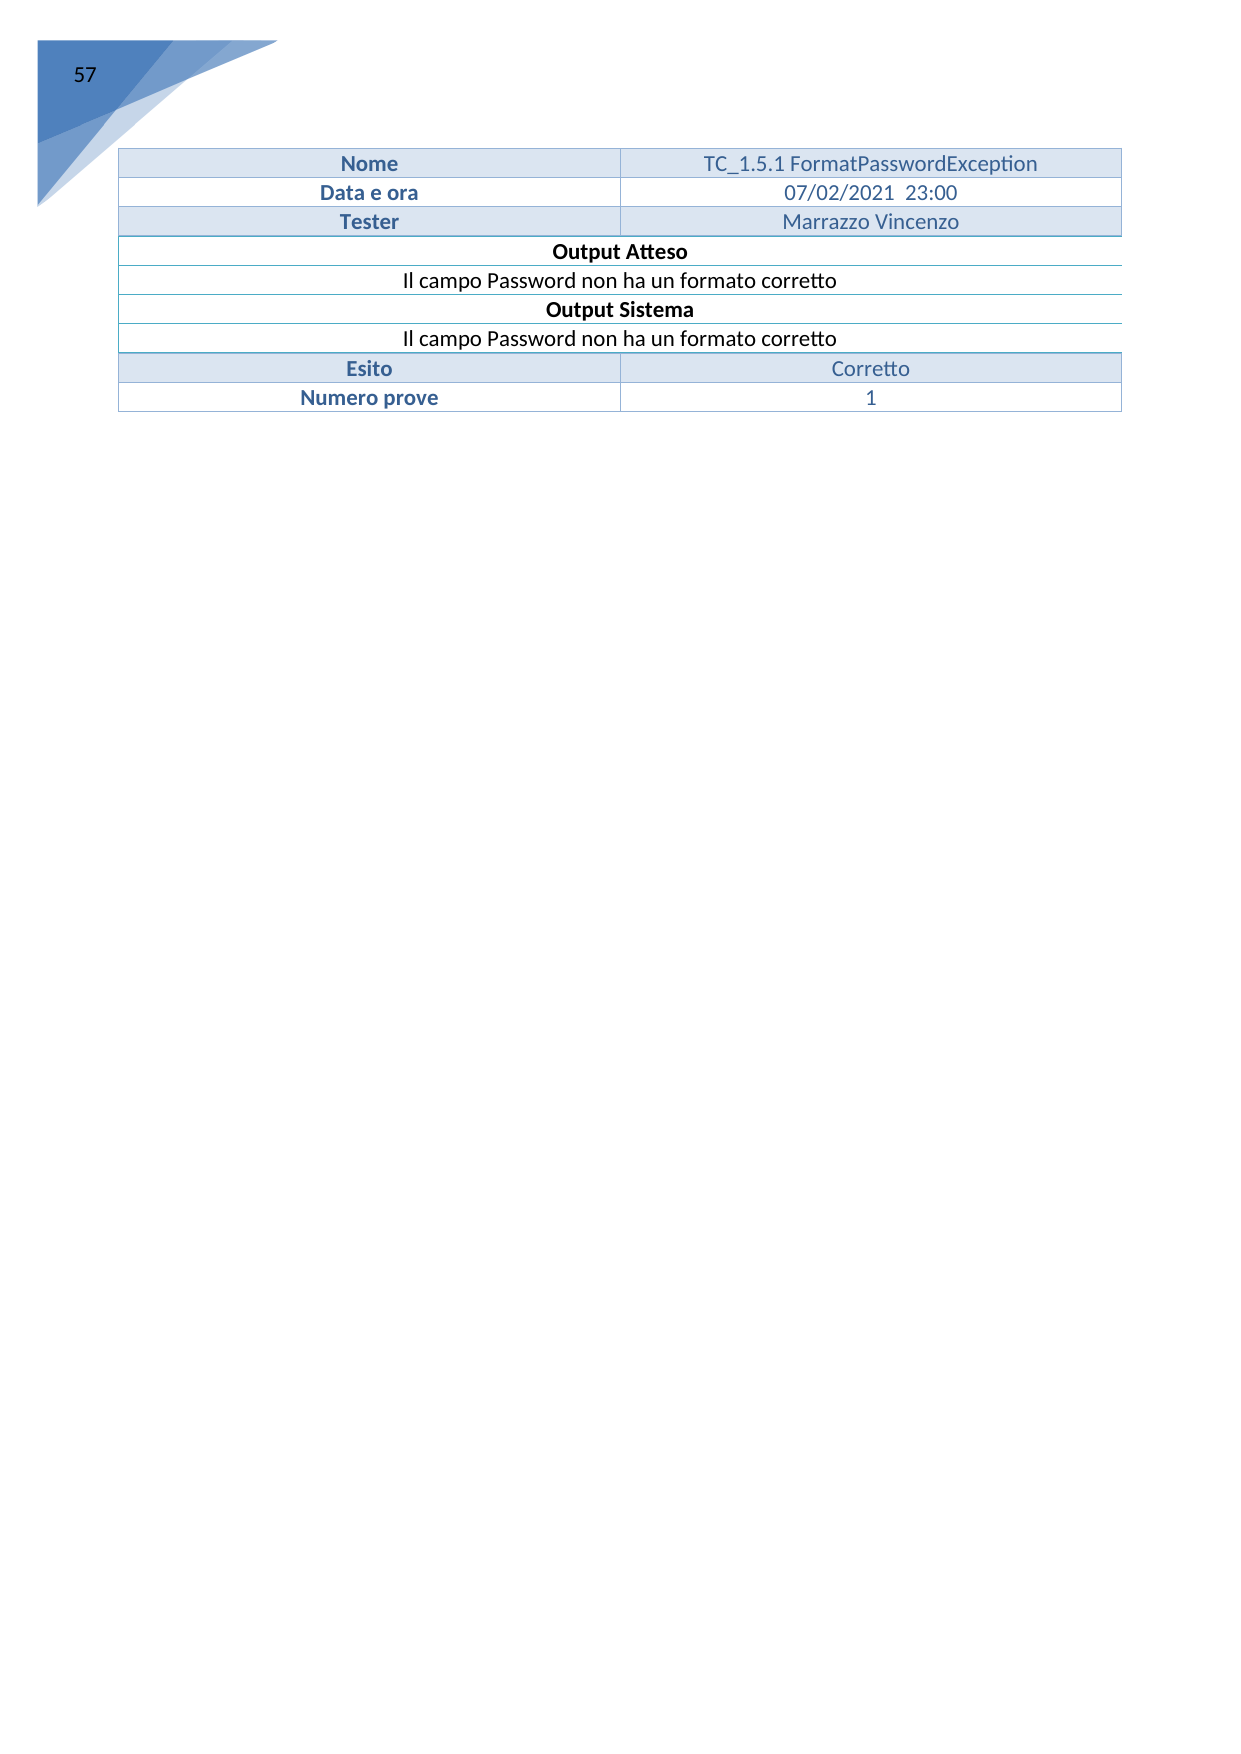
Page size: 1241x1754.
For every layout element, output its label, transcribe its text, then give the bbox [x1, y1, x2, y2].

table_header Nome [119, 149, 620, 177]
table_cell Marrazzo Vincenzo [621, 207, 1121, 235]
table_cell 07/02/2021 23:00 [621, 178, 1121, 206]
table_header Esito [119, 354, 620, 382]
table_header TC_1.5.1 FormatPasswordException [621, 149, 1121, 177]
table_cell Data e ora [119, 178, 620, 206]
table_cell Il campo Password non ha un formato corretto [119, 324, 1122, 352]
table_cell Output Sistema [119, 295, 1122, 323]
table_cell Numero prove [119, 383, 620, 411]
table_cell Il campo Password non ha un formato corretto [119, 266, 1122, 294]
table_cell 1 [621, 383, 1121, 411]
table_header Output Atteso [119, 237, 1122, 265]
table_cell Tester [119, 207, 620, 235]
table_header Corretto [621, 354, 1121, 382]
picture [37, 40, 279, 209]
